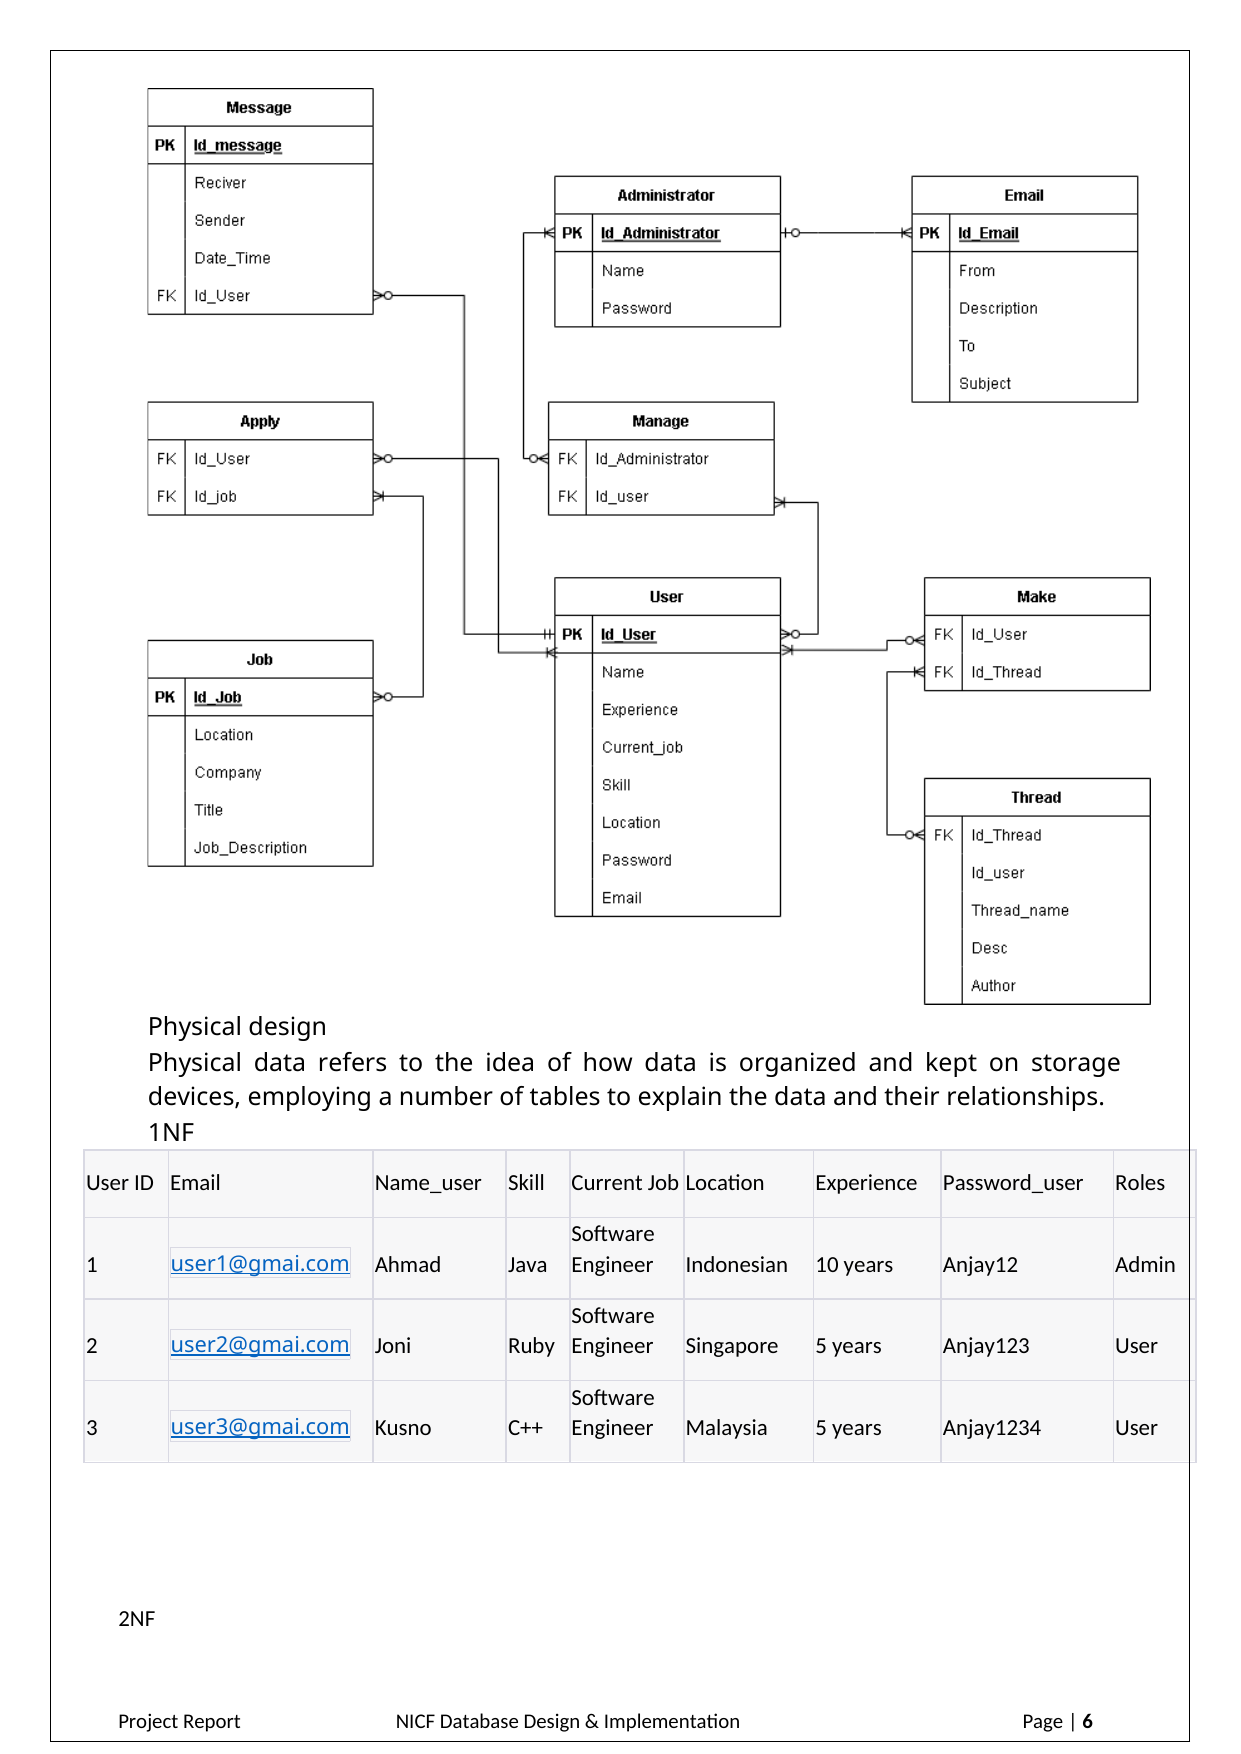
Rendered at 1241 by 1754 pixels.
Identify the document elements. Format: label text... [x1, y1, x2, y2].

table_cell 5 years [814, 1300, 940, 1380]
table_cell Joni [374, 1300, 505, 1380]
picture [147, 88, 1151, 1005]
table_cell User [1114, 1381, 1189, 1461]
table_cell Indonesian [685, 1218, 813, 1298]
table_cell user2@gmai.com [169, 1300, 372, 1380]
table_header Roles [1114, 1151, 1189, 1216]
table_cell 1 [85, 1218, 168, 1298]
table_header Current Job [571, 1151, 683, 1216]
table_cell Software Engineer [571, 1218, 683, 1298]
list 1NF [148, 1115, 1122, 1149]
table_cell Malaysia [685, 1381, 813, 1461]
table_cell Java [507, 1218, 569, 1298]
table_cell Software Engineer [571, 1381, 683, 1461]
table_header User ID [85, 1151, 168, 1216]
table_cell Anjay12 [942, 1218, 1113, 1298]
table_cell Ahmad [374, 1218, 505, 1298]
table_cell Anjay123 [942, 1300, 1113, 1380]
table_cell 2 [85, 1300, 168, 1380]
table_header Name_user [374, 1151, 505, 1216]
table_cell Admin [1114, 1218, 1189, 1298]
table_cell user3@gmai.com [169, 1381, 372, 1461]
list Physical data refers to the idea of how data is organized and kept on storage devices, employing a number of tables to explain the data and their relationships. [148, 1044, 1122, 1113]
table_cell Ruby [507, 1300, 569, 1380]
table_header Email [169, 1151, 372, 1216]
table_header Password_user [942, 1151, 1113, 1216]
table_cell Software Engineer [571, 1300, 683, 1380]
table_cell 10 years [814, 1218, 940, 1298]
table_cell Kusno [374, 1381, 505, 1461]
table_cell user1@gmai.com [169, 1218, 372, 1298]
table_cell 3 [85, 1381, 168, 1461]
list Physical design [148, 1008, 1122, 1042]
table_cell C++ [507, 1381, 569, 1461]
table_cell 5 years [814, 1381, 940, 1461]
table_header Location [685, 1151, 813, 1216]
table_header Experience [814, 1151, 940, 1216]
table_cell Singapore [685, 1300, 813, 1380]
table_header Skill [507, 1151, 569, 1216]
table_cell Anjay1234 [942, 1381, 1113, 1461]
text 2NF [118, 1604, 1122, 1632]
table_cell User [1114, 1300, 1189, 1380]
